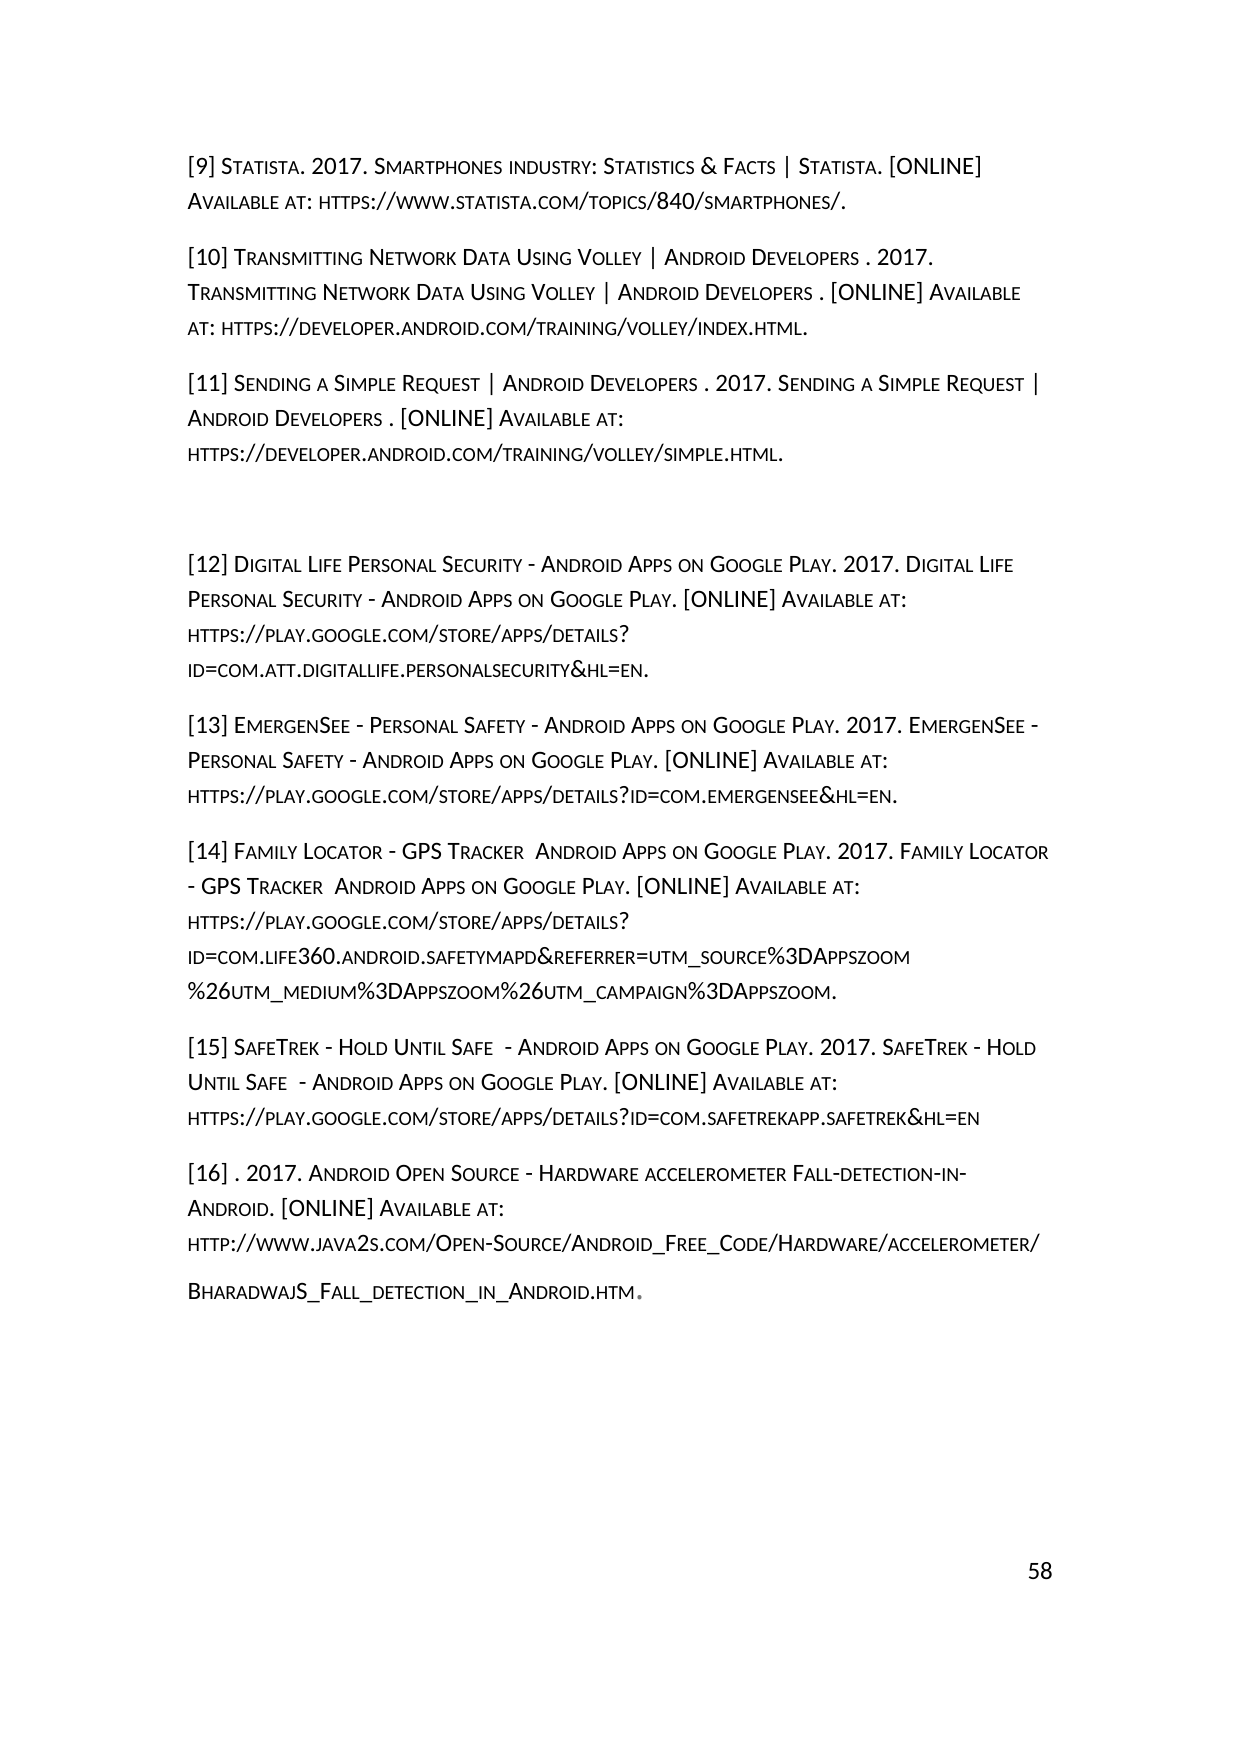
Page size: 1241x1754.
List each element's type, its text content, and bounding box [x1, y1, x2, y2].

text [11] Sending a Simple Request | Android Developers . 2017. Sending a Simple Request | Android Developers . [ONLINE] Available at: https://developer.android.com/training/volley/simple.html. [187, 367, 1053, 467]
text [9] Statista. 2017. Smartphones industry: Statistics & Facts | Statista. [ONLINE] Available at: https://www.statista.com/topics/840/smartphones/. [187, 150, 1053, 216]
text [12] Digital Life Personal Security - Android Apps on Google Play. 2017. Digital Life Personal Security - Android Apps on Google Play. [ONLINE] Available at: https://play.google.com/store/apps/details?id=com.att.digitallife.personalsecurity&hl=en. [187, 548, 1053, 684]
text [14] Family Locator - GPS Tracker Android Apps on Google Play. 2017. Family Locator - GPS Tracker Android Apps on Google Play. [ONLINE] Available at: https://play.google.com/store/apps/details?id=com.life360.android.safetymapd&referrer=utm_source%3DAppszoom%26utm_medium%3DAppszoom%26utm_campaign%3DAppszoom. [187, 835, 1053, 1006]
text [16] . 2017. Android Open Source - Hardware accelerometer Fall-detection-in-Android. [ONLINE] Available at: http://www.java2s.com/Open-Source/Android_Free_Code/Hardware/accelerometer/BharadwajS_Fall_detection_in_Android.htm. [187, 1157, 1053, 1309]
text [15] SafeTrek - Hold Until Safe - Android Apps on Google Play. 2017. SafeTrek - Hold Until Safe - Android Apps on Google Play. [ONLINE] Available at: https://play.google.com/store/apps/details?id=com.safetrekapp.safetrek&hl=en [187, 1031, 1053, 1131]
text [13] EmergenSee - Personal Safety - Android Apps on Google Play. 2017. EmergenSee - Personal Safety - Android Apps on Google Play. [ONLINE] Available at: https://play.google.com/store/apps/details?id=com.emergensee&hl=en. [187, 709, 1053, 810]
text [10] Transmitting Network Data Using Volley | Android Developers . 2017. Transmitting Network Data Using Volley | Android Developers . [ONLINE] Available at: https://developer.android.com/training/volley/index.html. [187, 241, 1053, 341]
